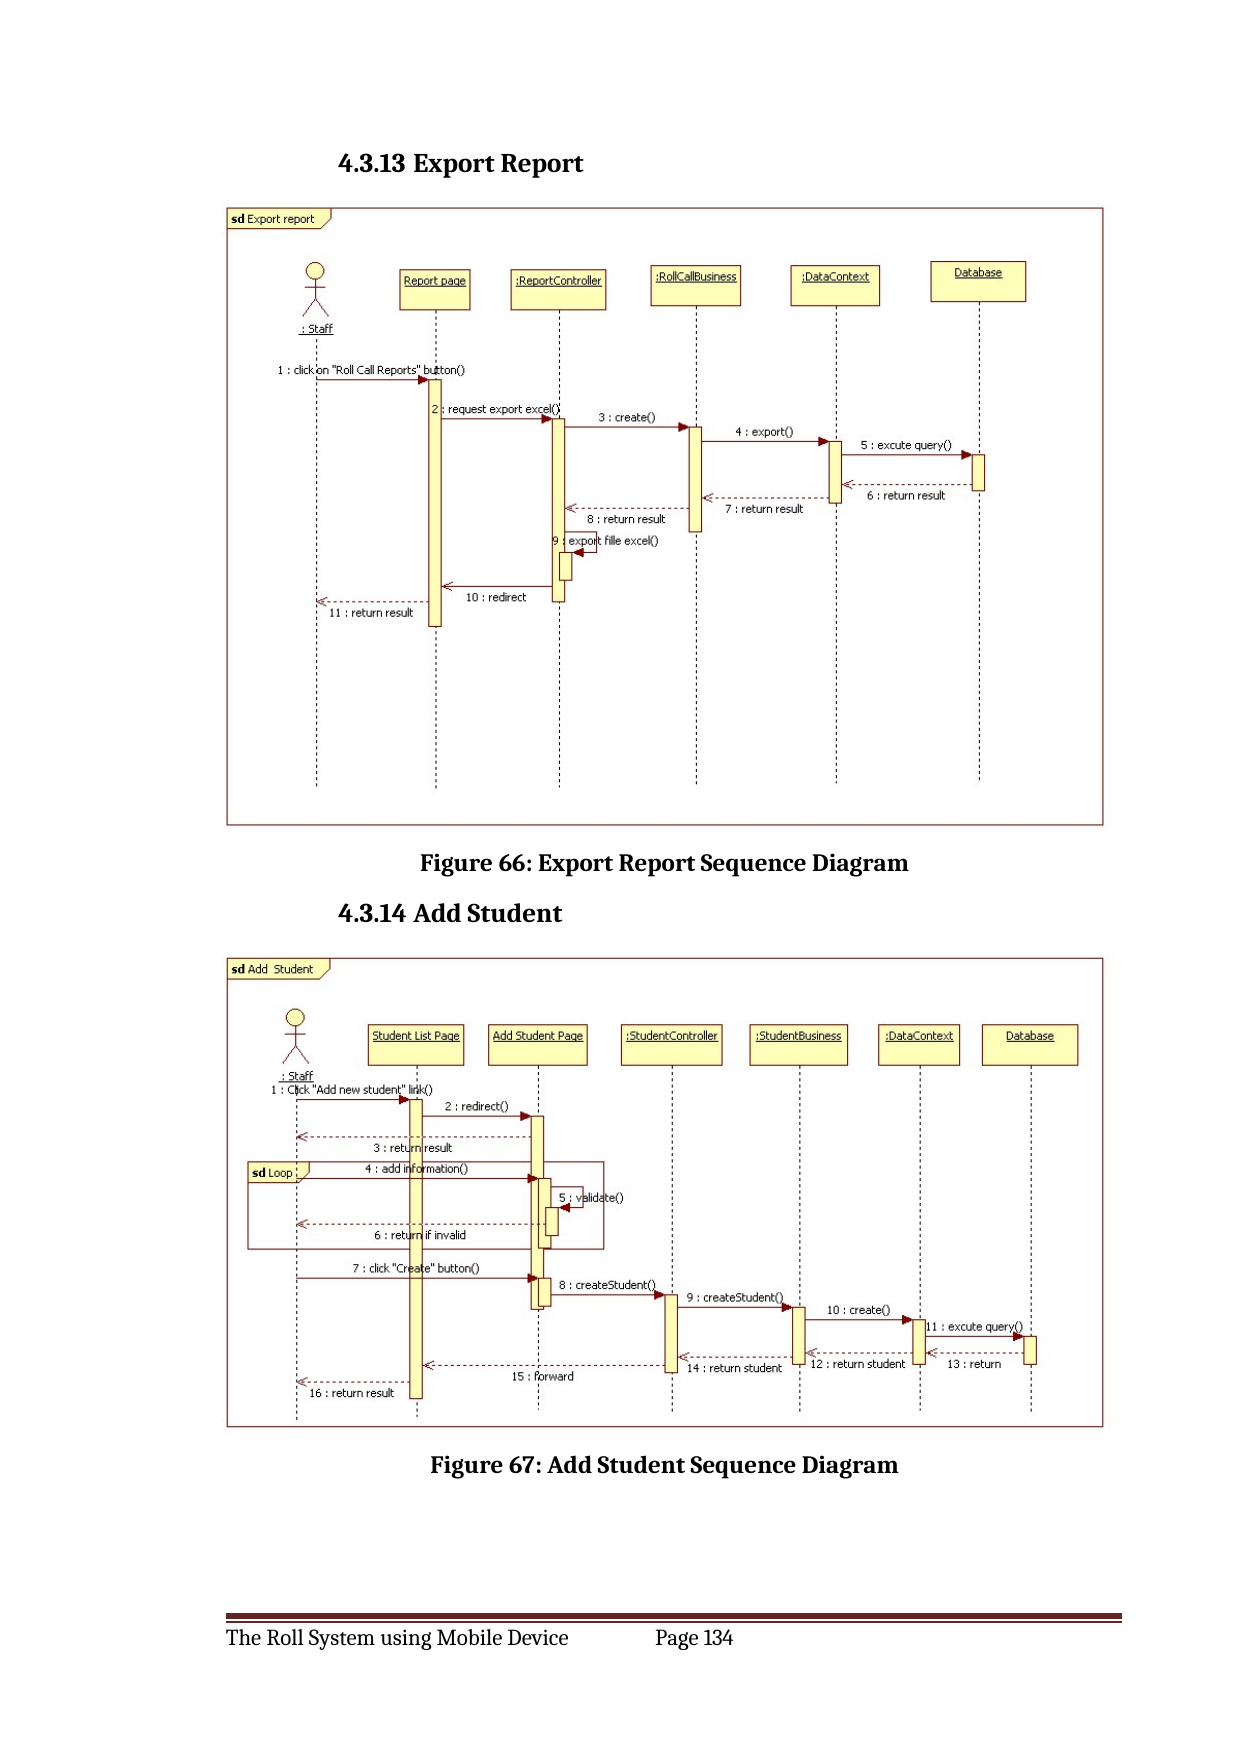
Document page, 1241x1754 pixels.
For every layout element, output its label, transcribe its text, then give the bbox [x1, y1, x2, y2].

subtitle Add Student [338, 898, 1122, 929]
subtitle Export Report [338, 148, 1122, 179]
picture [206, 187, 1123, 845]
text Figure 66: Export Report Sequence Diagram [207, 849, 1122, 878]
picture [206, 937, 1123, 1447]
text Figure 67: Add Student Sequence Diagram [207, 1451, 1122, 1479]
